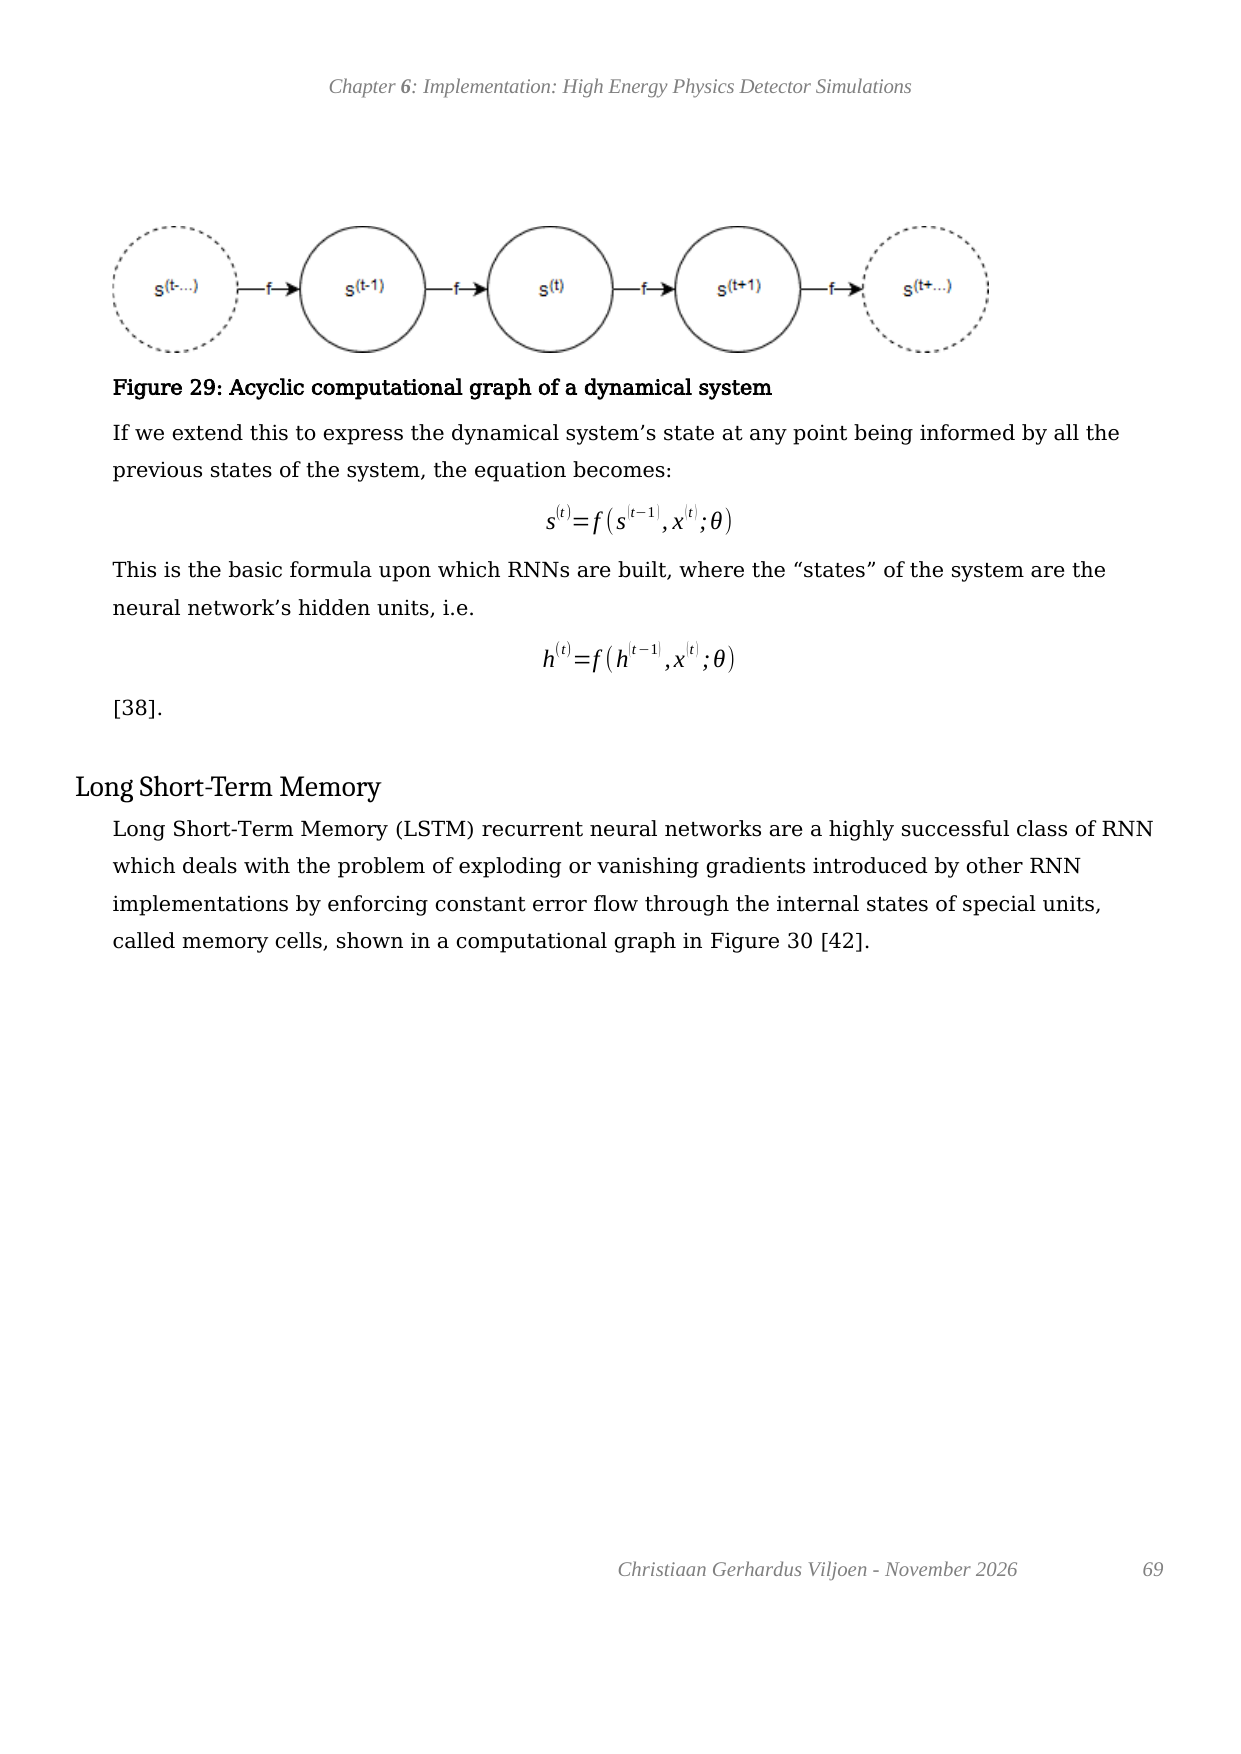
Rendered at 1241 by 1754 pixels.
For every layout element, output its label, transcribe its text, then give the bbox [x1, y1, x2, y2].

subtitle Long Short-Term Memory [75, 770, 1165, 803]
text If we extend this to express the dynamical system’s state at any point being informed by all the previous states of the system, the equation becomes: [112, 420, 1165, 482]
picture [112, 226, 989, 353]
text Long Short-Term Memory (LSTM) recurrent neural networks are a highly successful class of RNN which deals with the problem of exploding or vanishing gradients introduced by other RNN implementations by enforcing constant error flow through the internal states of special units, called memory cells, shown in a computational graph in Figure 22 . [112, 816, 1165, 953]
text This is the basic formula upon which RNNs are built, where the “states” of the system are the neural network’s hidden units, i.e. [112, 557, 1165, 620]
text . [112, 695, 1165, 720]
